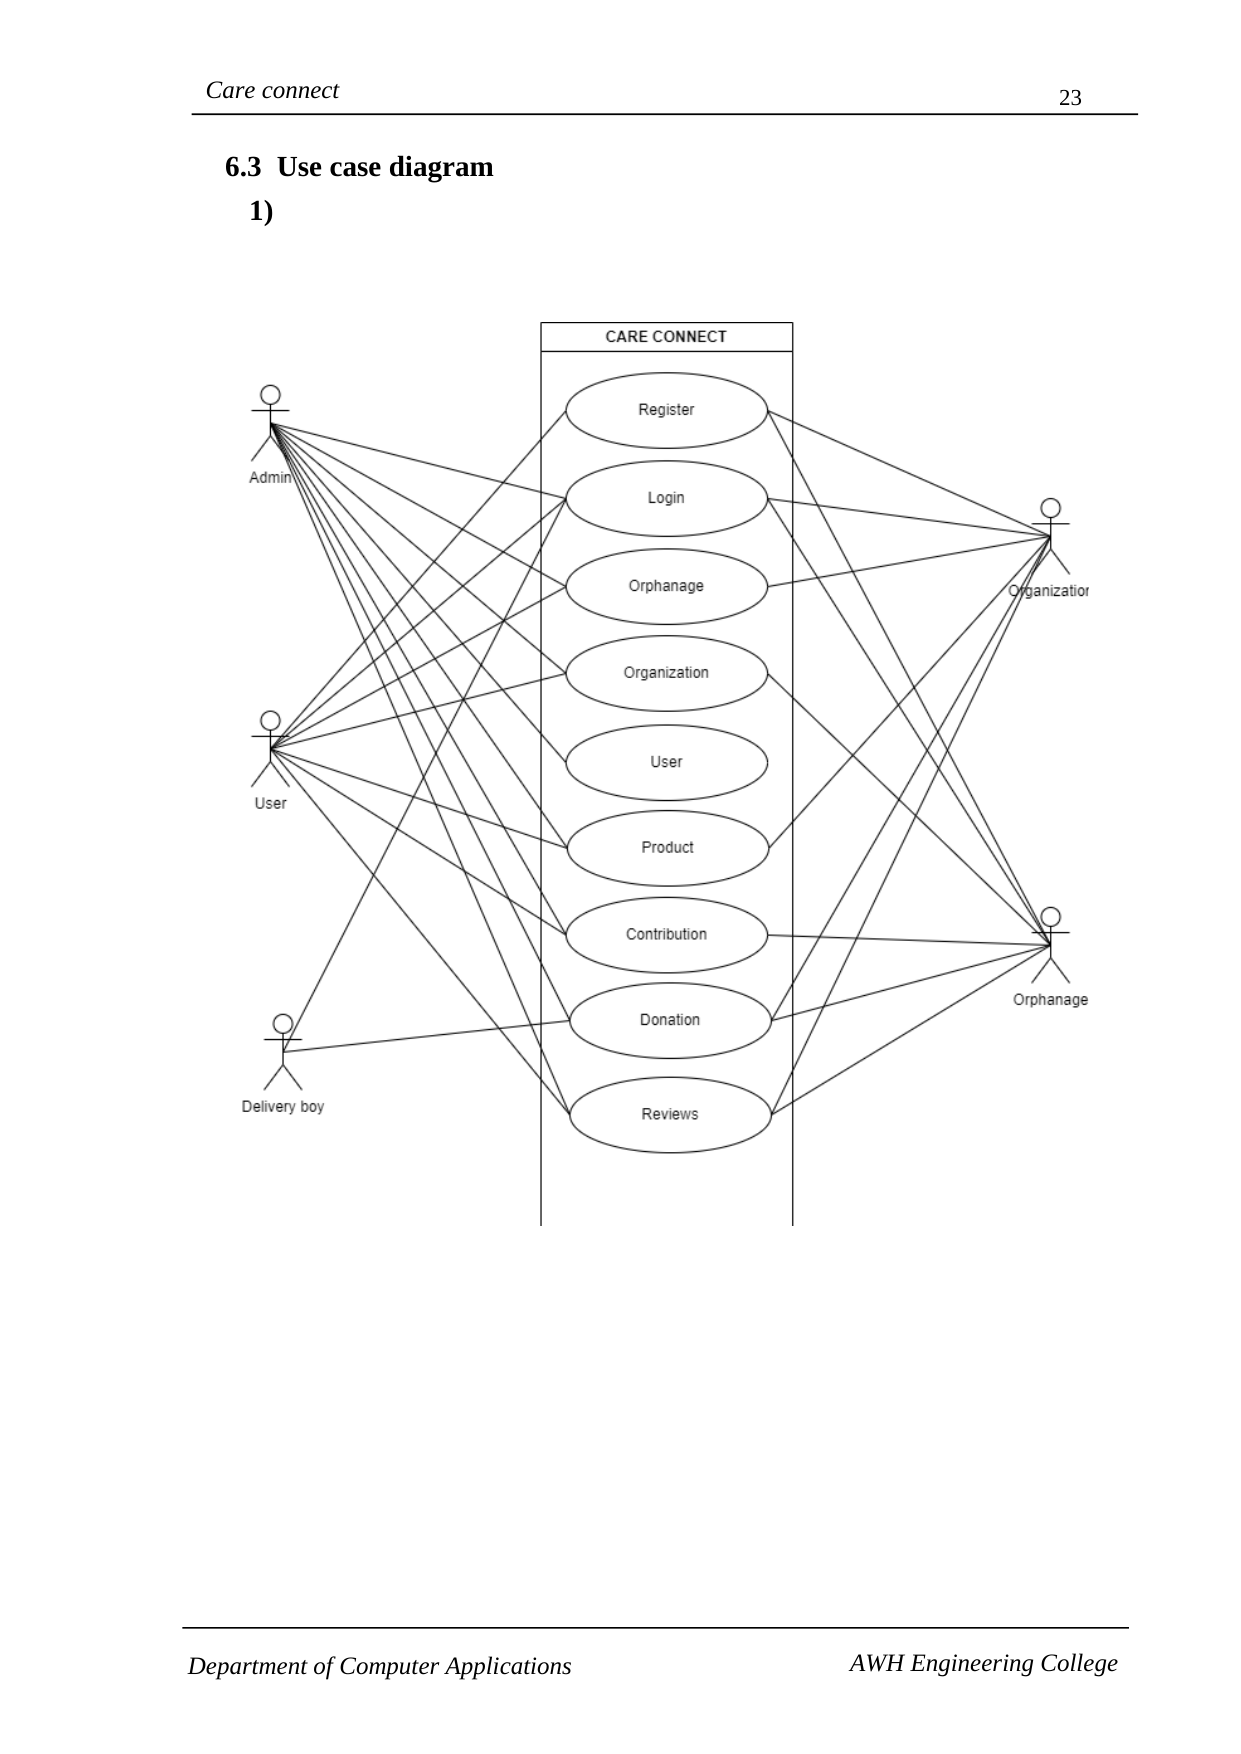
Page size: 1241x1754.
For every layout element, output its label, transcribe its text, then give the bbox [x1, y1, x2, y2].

subtitle 1) [249, 193, 1171, 226]
picture [242, 322, 1088, 1226]
subtitle Use case diagram [225, 149, 1171, 183]
